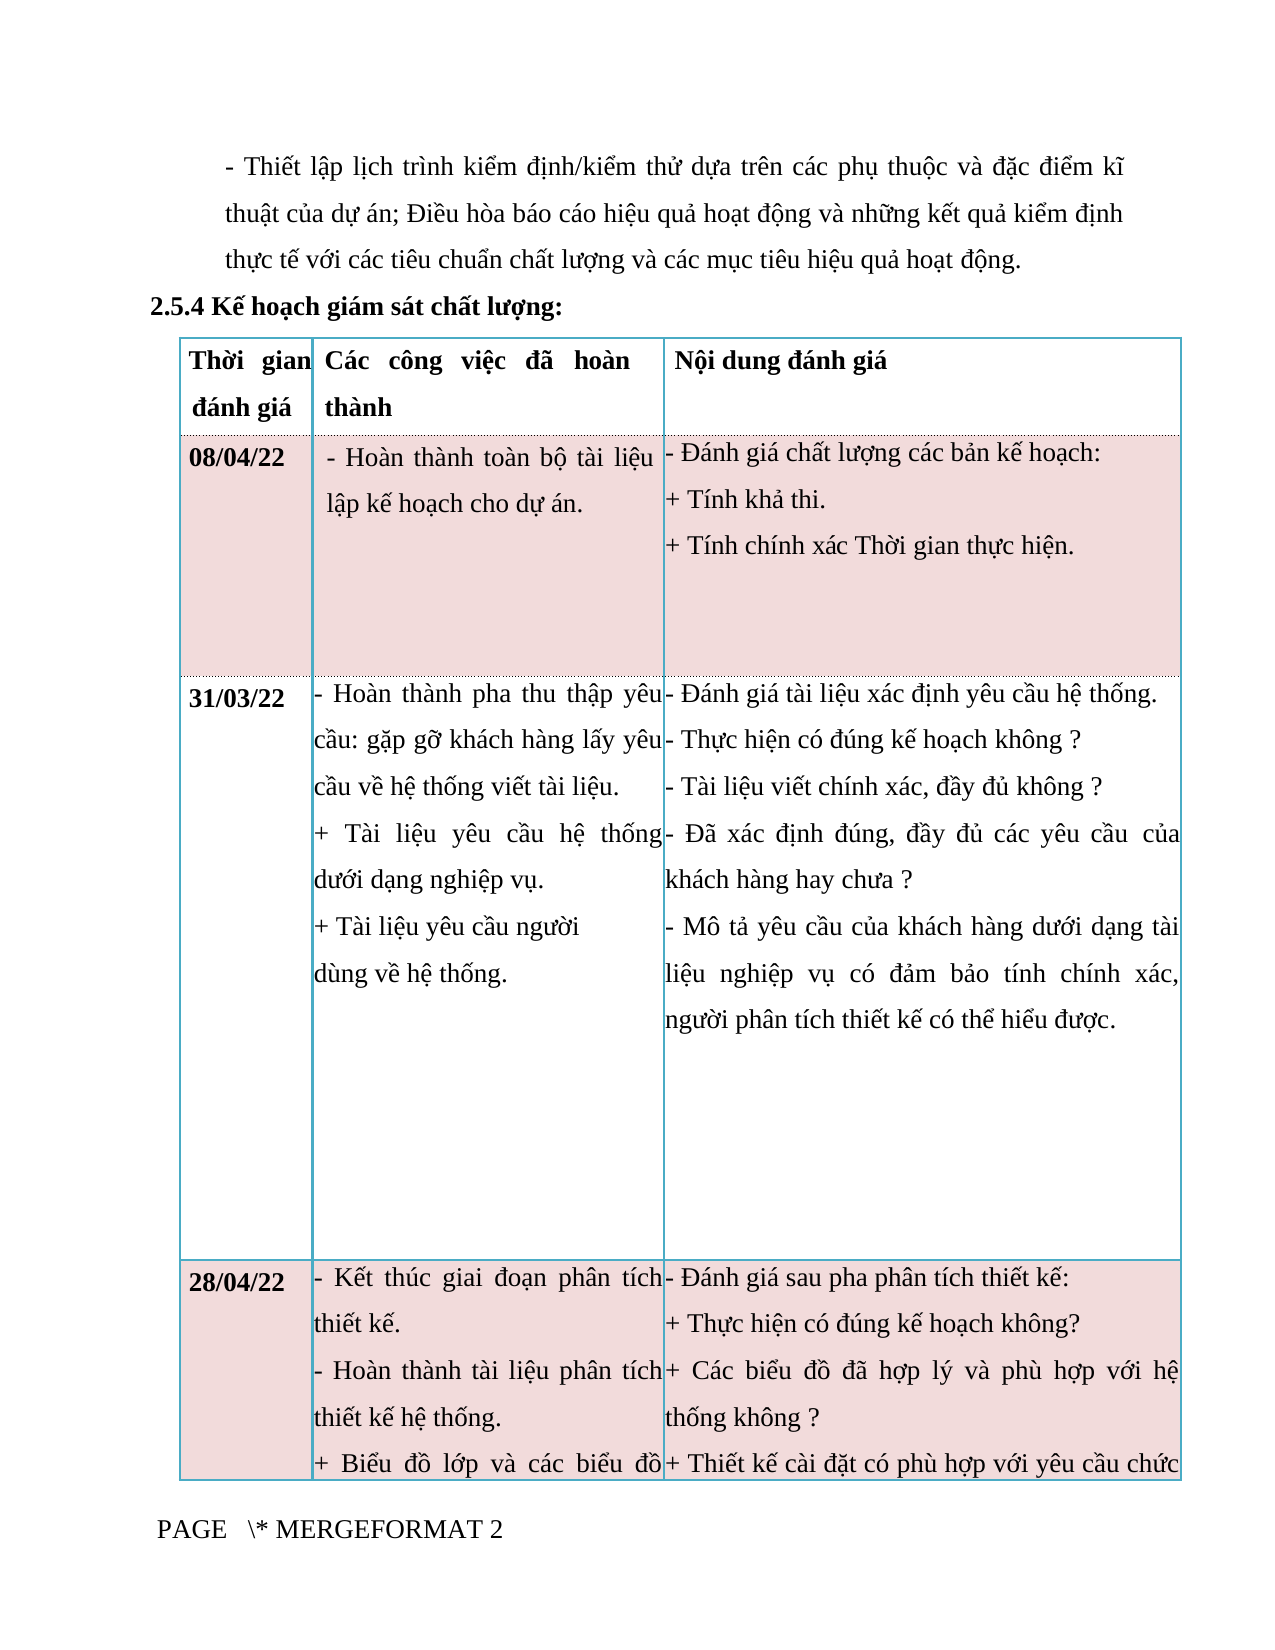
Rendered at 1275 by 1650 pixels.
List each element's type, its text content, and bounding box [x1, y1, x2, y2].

table_cell - Hoàn thành toàn bộ tài liệu lập kế hoạch cho dự án. [314, 435, 663, 676]
table_cell 31/03/22 [181, 676, 311, 1259]
table_cell - Hoàn thành pha thu thập yêu cầu: gặp gỡ khách hàng lấy yêu cầu về hệ thống viết tài liệu. + Tài liệu yêu cầu hệ thống dưới dạng nghiệp vụ. + Tài liệu yêu cầu người dùng về hệ thống. [314, 676, 663, 1259]
table_header Nội dung đánh giá [665, 339, 1180, 435]
table_cell 28/04/22 [181, 1261, 311, 1479]
table_cell - Đánh giá tài liệu xác định yêu cầu hệ thống. - Thực hiện có đúng kế hoạch không ? - Tài liệu viết chính xác, đầy đủ không ? - Đã xác định đúng, đầy đủ các yêu cầu của khách hàng hay chưa ? - Mô tả yêu cầu của khách hàng dưới dạng tài liệu nghiệp vụ có đảm bảo tính chính xác, người phân tích thiết kế có thể hiểu được. [665, 676, 1180, 1259]
table_header Các công việc đã hoàn thành [314, 339, 663, 435]
text - Thiết lập lịch trình kiểm định/kiểm thử dựa trên các phụ thuộc và đặc điểm kĩ thuật của dự án; Điều hòa báo cáo hiệu quả hoạt động và những kết quả kiểm định thực tế với các tiêu chuẩn chất lượng và các mục tiêu hiệu quả hoạt động. [225, 150, 1125, 274]
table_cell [314, 1261, 663, 1479]
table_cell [665, 1261, 1180, 1479]
table_cell 08/04/22 [181, 435, 311, 676]
table_header Thời gian đánh giá [181, 339, 311, 435]
subtitle 2.5.4 Kế hoạch giám sát chất lượng: [150, 290, 1154, 321]
table_cell - Đánh giá chất lượng các bản kế hoạch: + Tính khả thi. + Tính chính xác Thời gian thực hiện. [665, 435, 1180, 676]
